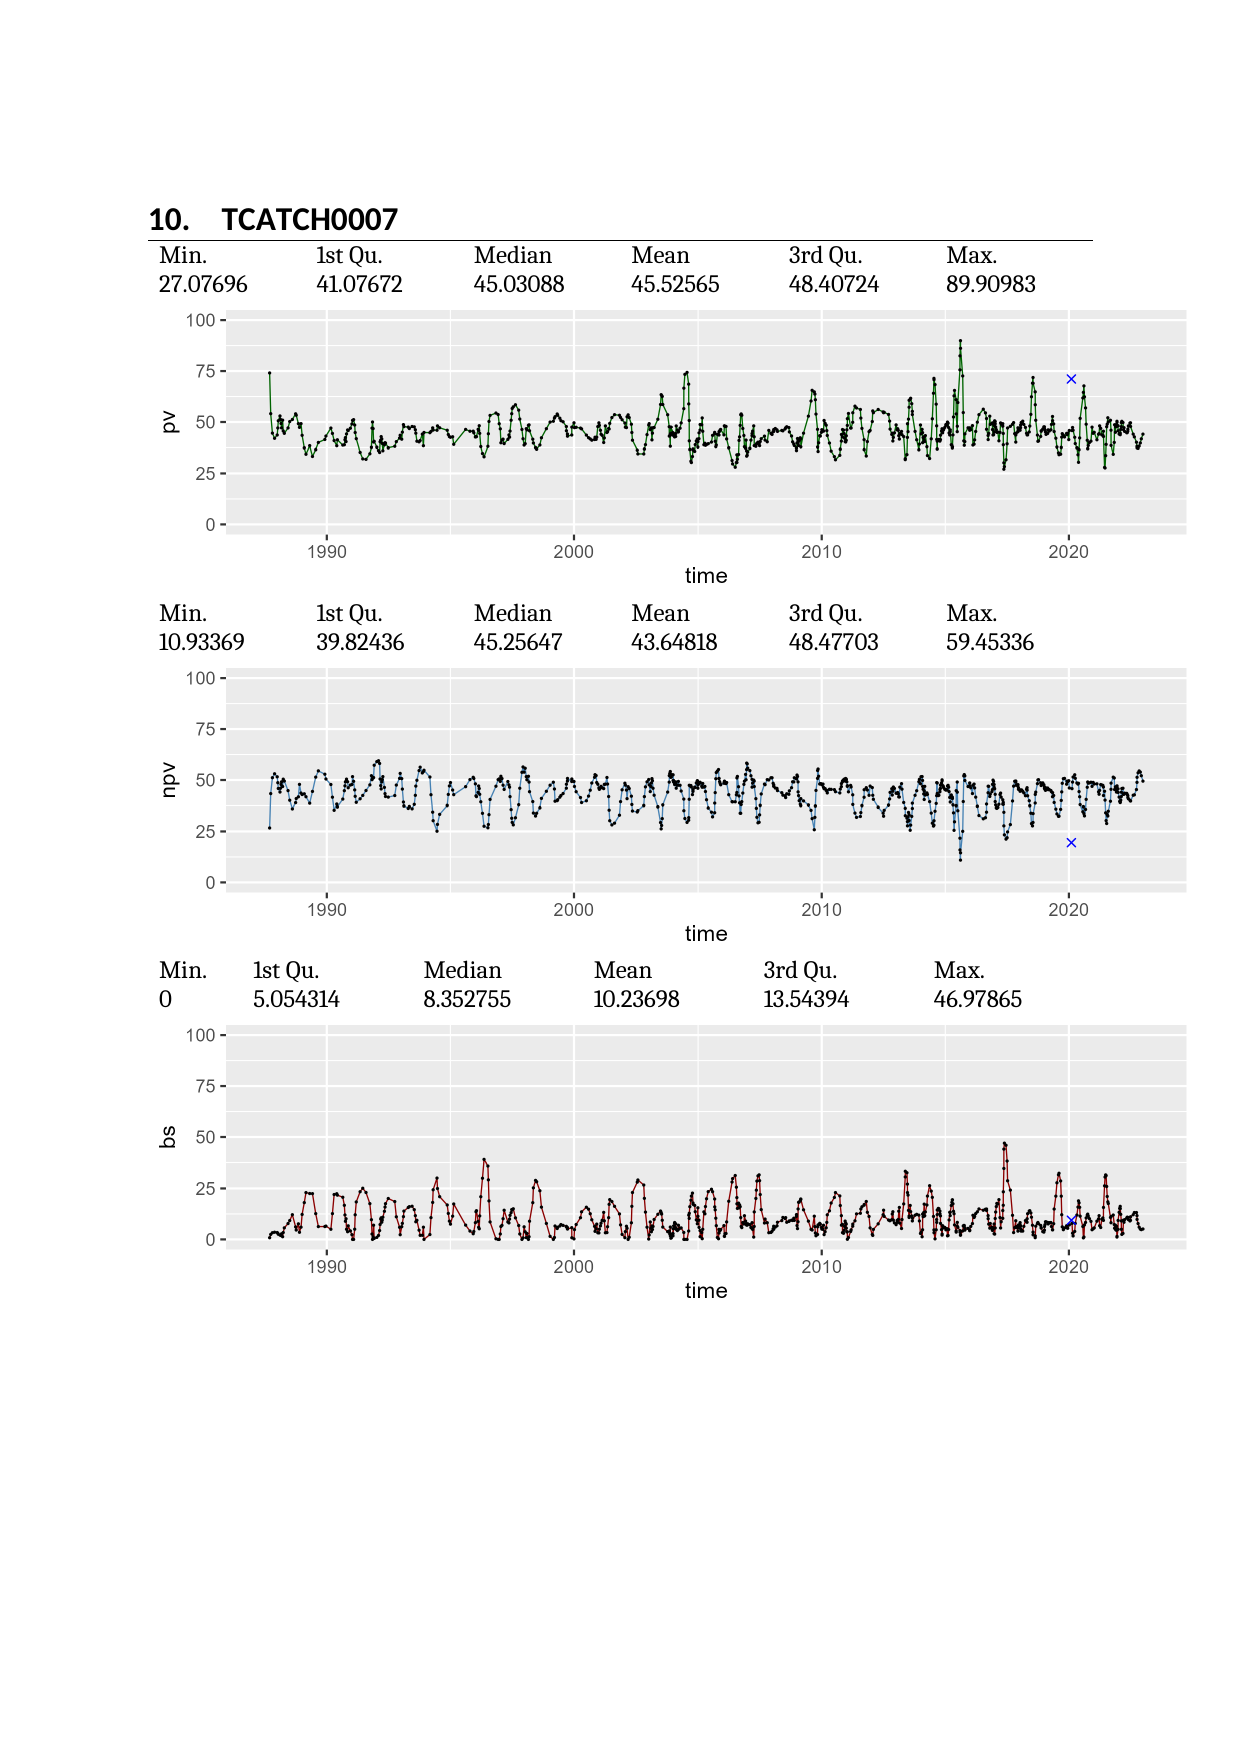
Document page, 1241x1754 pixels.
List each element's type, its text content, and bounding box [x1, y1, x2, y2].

table_cell 45.52565 [620, 270, 778, 298]
table_header Max. [923, 957, 1093, 985]
table_header Median [463, 599, 620, 628]
table_cell 45.03088 [463, 270, 620, 298]
table_cell 48.47703 [778, 628, 935, 656]
table_cell 45.25647 [463, 628, 620, 656]
table_cell 0 [148, 985, 242, 1013]
table_cell 27.07696 [148, 270, 305, 298]
table_header 1st Qu. [242, 957, 412, 985]
table_header Mean [620, 241, 778, 270]
table_header 1st Qu. [305, 599, 462, 628]
table_header Median [463, 241, 620, 270]
picture [147, 1013, 1198, 1314]
table_header Min. [148, 957, 242, 985]
table_cell 43.64818 [620, 628, 778, 656]
picture [147, 298, 1198, 599]
table_cell 46.97865 [923, 985, 1093, 1013]
table_header 3rd Qu. [778, 241, 935, 270]
table_header Mean [620, 599, 778, 628]
table_cell 41.07672 [305, 270, 462, 298]
table_header 1st Qu. [305, 241, 462, 270]
table_cell 89.90983 [935, 270, 1093, 298]
table_cell 10.93369 [148, 628, 305, 656]
picture [147, 656, 1198, 957]
table_header Mean [582, 957, 752, 985]
table_cell 5.054314 [242, 985, 412, 1013]
table_header Min. [148, 241, 305, 270]
subtitle TCATCH0007 [148, 198, 1093, 240]
table_cell 39.82436 [305, 628, 462, 656]
table_cell 10.23698 [582, 985, 752, 1013]
table_cell 48.40724 [778, 270, 935, 298]
table_cell 8.352755 [412, 985, 582, 1013]
table_header 3rd Qu. [778, 599, 935, 628]
table_header Max. [935, 241, 1093, 270]
table_cell 59.45336 [935, 628, 1093, 656]
table_cell 13.54394 [753, 985, 922, 1013]
table_header 3rd Qu. [753, 957, 922, 985]
table_header Max. [935, 599, 1093, 628]
table_header Min. [148, 599, 305, 628]
table_header Median [412, 957, 582, 985]
